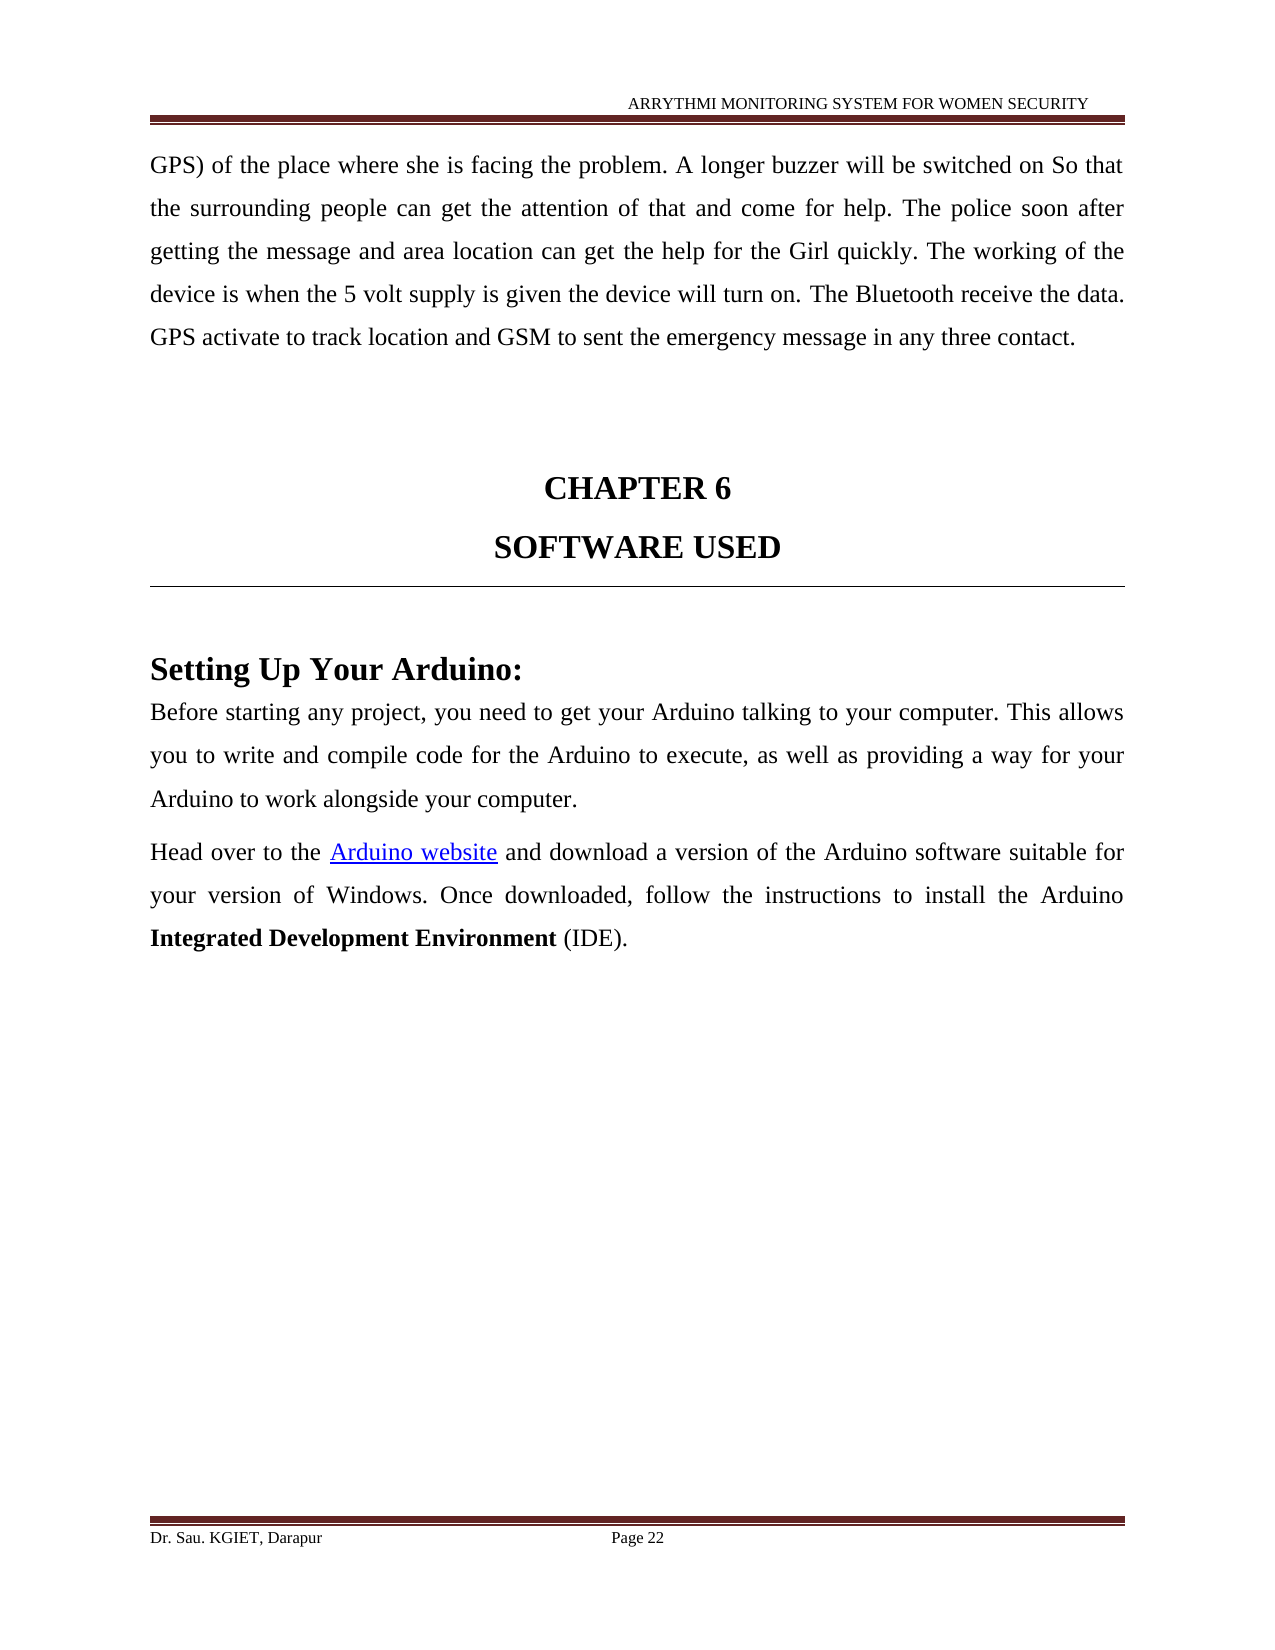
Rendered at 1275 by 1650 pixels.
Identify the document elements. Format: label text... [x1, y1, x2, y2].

text CHAPTER 6 [150, 468, 1125, 506]
text Before starting any project, you need to get your Arduino talking to your computer. This allows you to write and compile code for the Arduino to execute, as well as providing a way for your Arduino to work alongside your computer. [150, 697, 1125, 812]
text SOFTWARE USED [150, 527, 1125, 565]
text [150, 150, 1125, 351]
text Setting Up Your Arduino: [150, 649, 1125, 687]
text Head over to the Arduino website and download a version of the Arduino software suitable for your version of Windows. Once downloaded, follow the instructions to install the Arduino Integrated Development Environment (IDE). [150, 837, 1125, 952]
